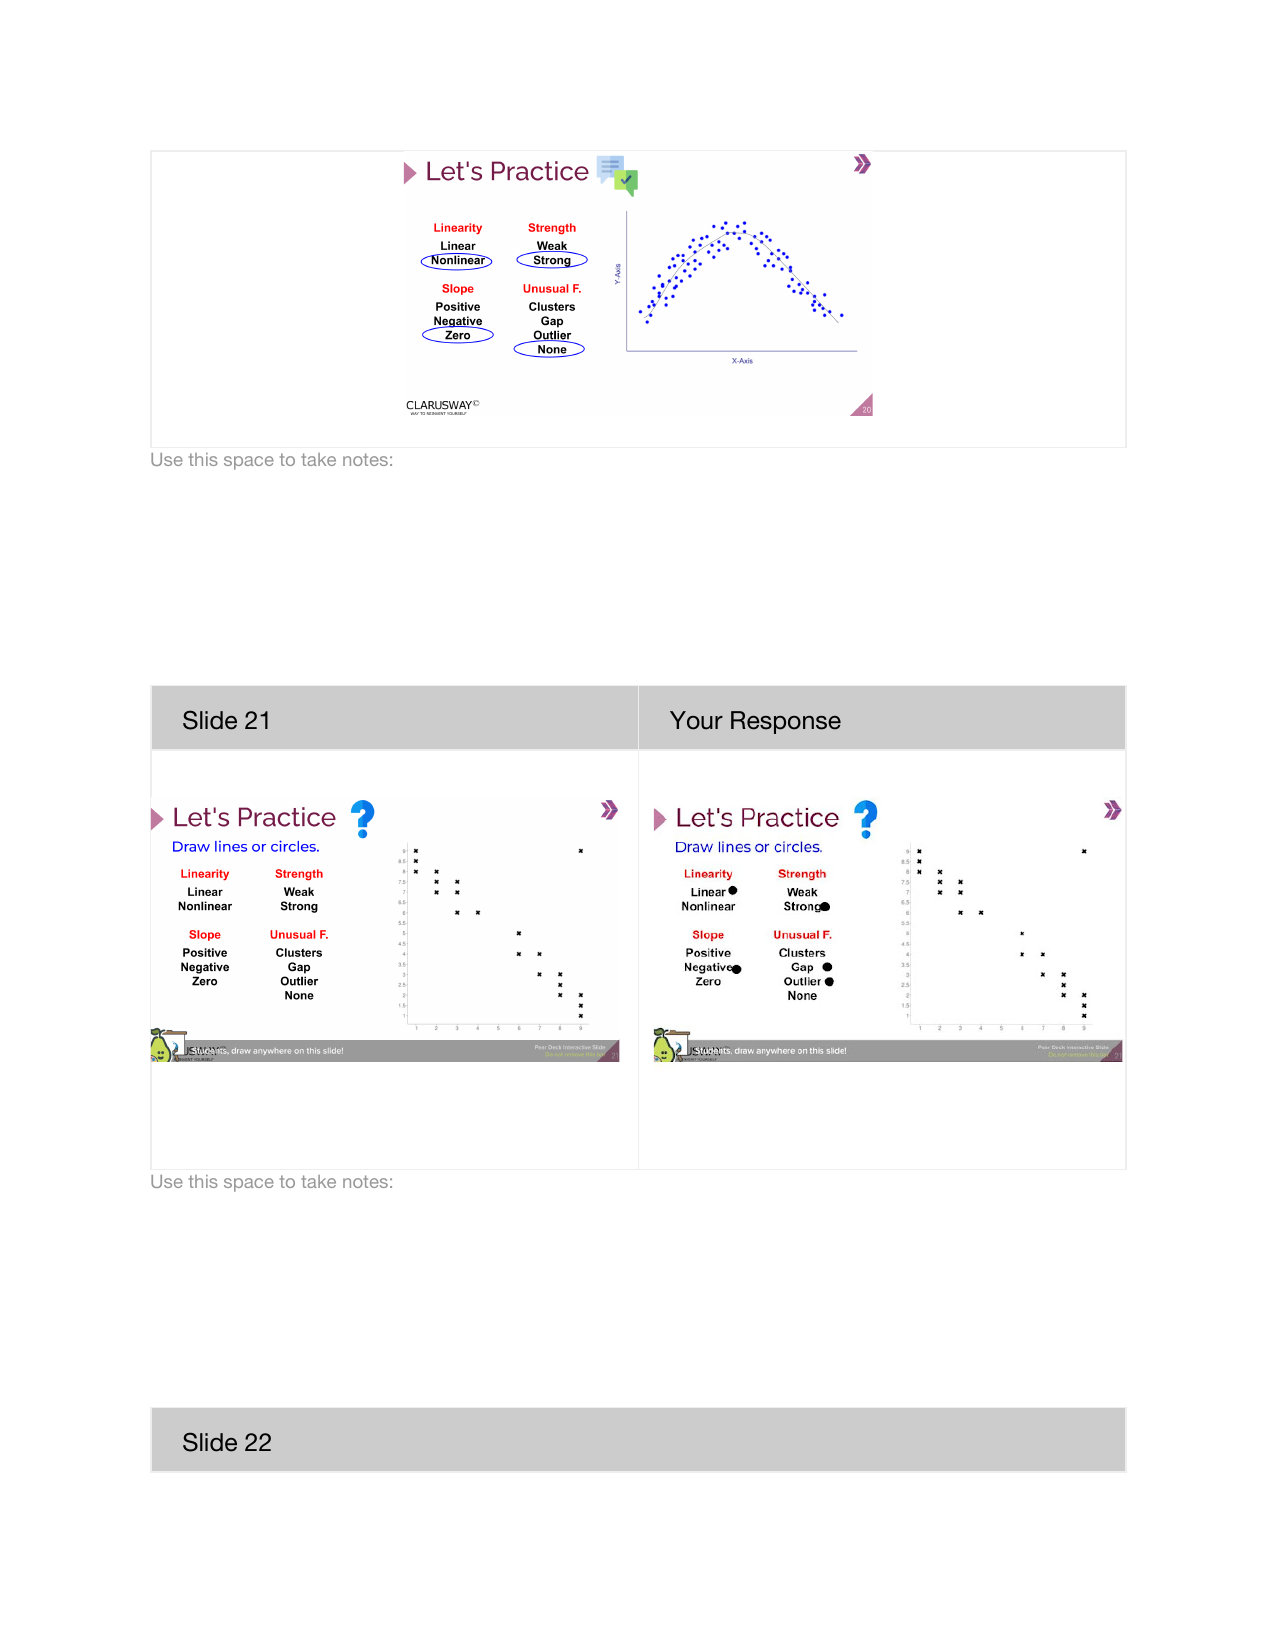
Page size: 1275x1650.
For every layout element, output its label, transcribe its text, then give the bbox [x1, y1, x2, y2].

table_cell [152, 152, 1125, 447]
picture [150, 797, 620, 1062]
table_header Slide 22 [152, 1408, 1125, 1471]
text Use this space to take notes: [150, 448, 1125, 472]
table_header Your Response [639, 686, 1125, 749]
picture [403, 151, 873, 416]
table_cell [152, 751, 638, 1169]
table_cell [639, 751, 1125, 1169]
table_header Slide 21 [152, 686, 638, 749]
picture [653, 797, 1123, 1150]
text Use this space to take notes: [150, 1170, 1125, 1194]
